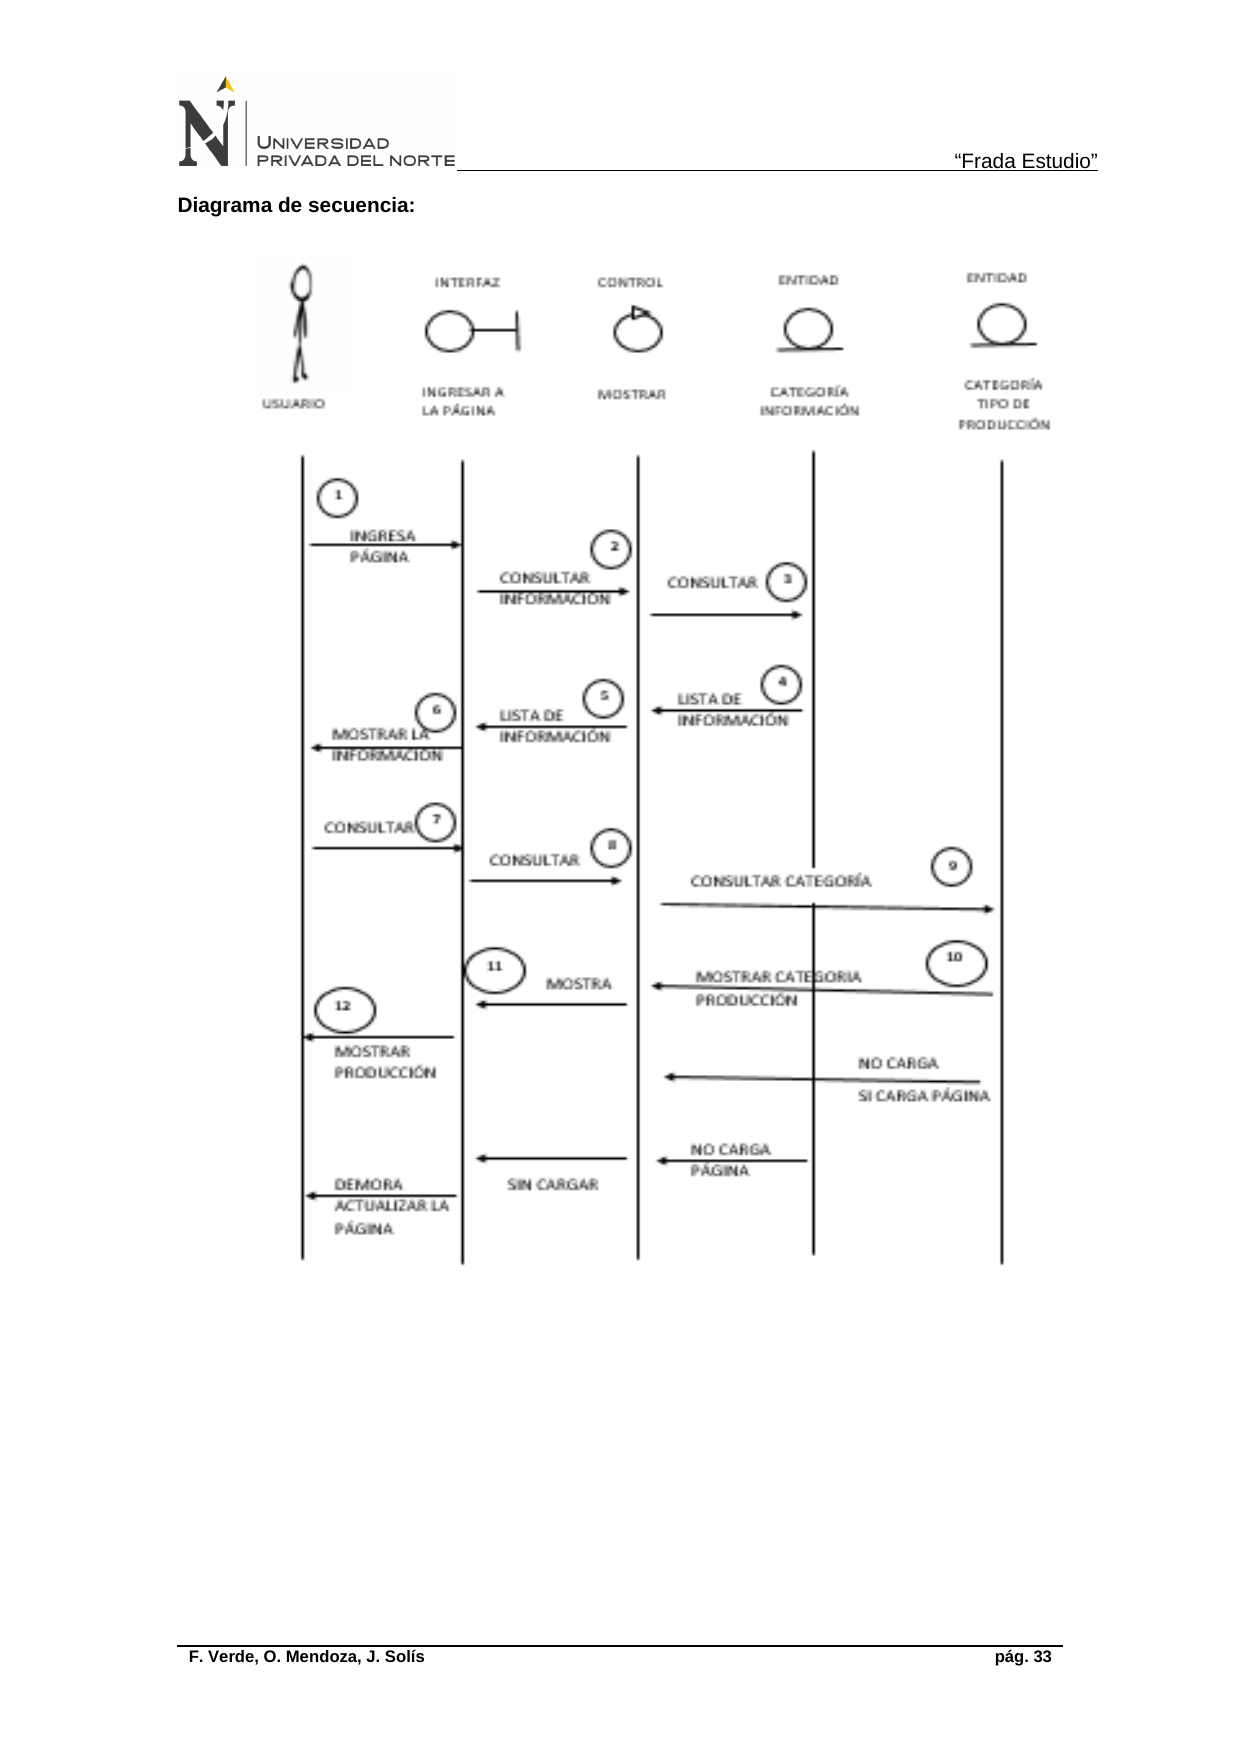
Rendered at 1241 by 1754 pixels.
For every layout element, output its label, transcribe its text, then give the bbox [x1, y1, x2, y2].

picture [177, 234, 1107, 1298]
picture [177, 73, 458, 169]
text Diagrama de secuencia: [177, 192, 1063, 216]
